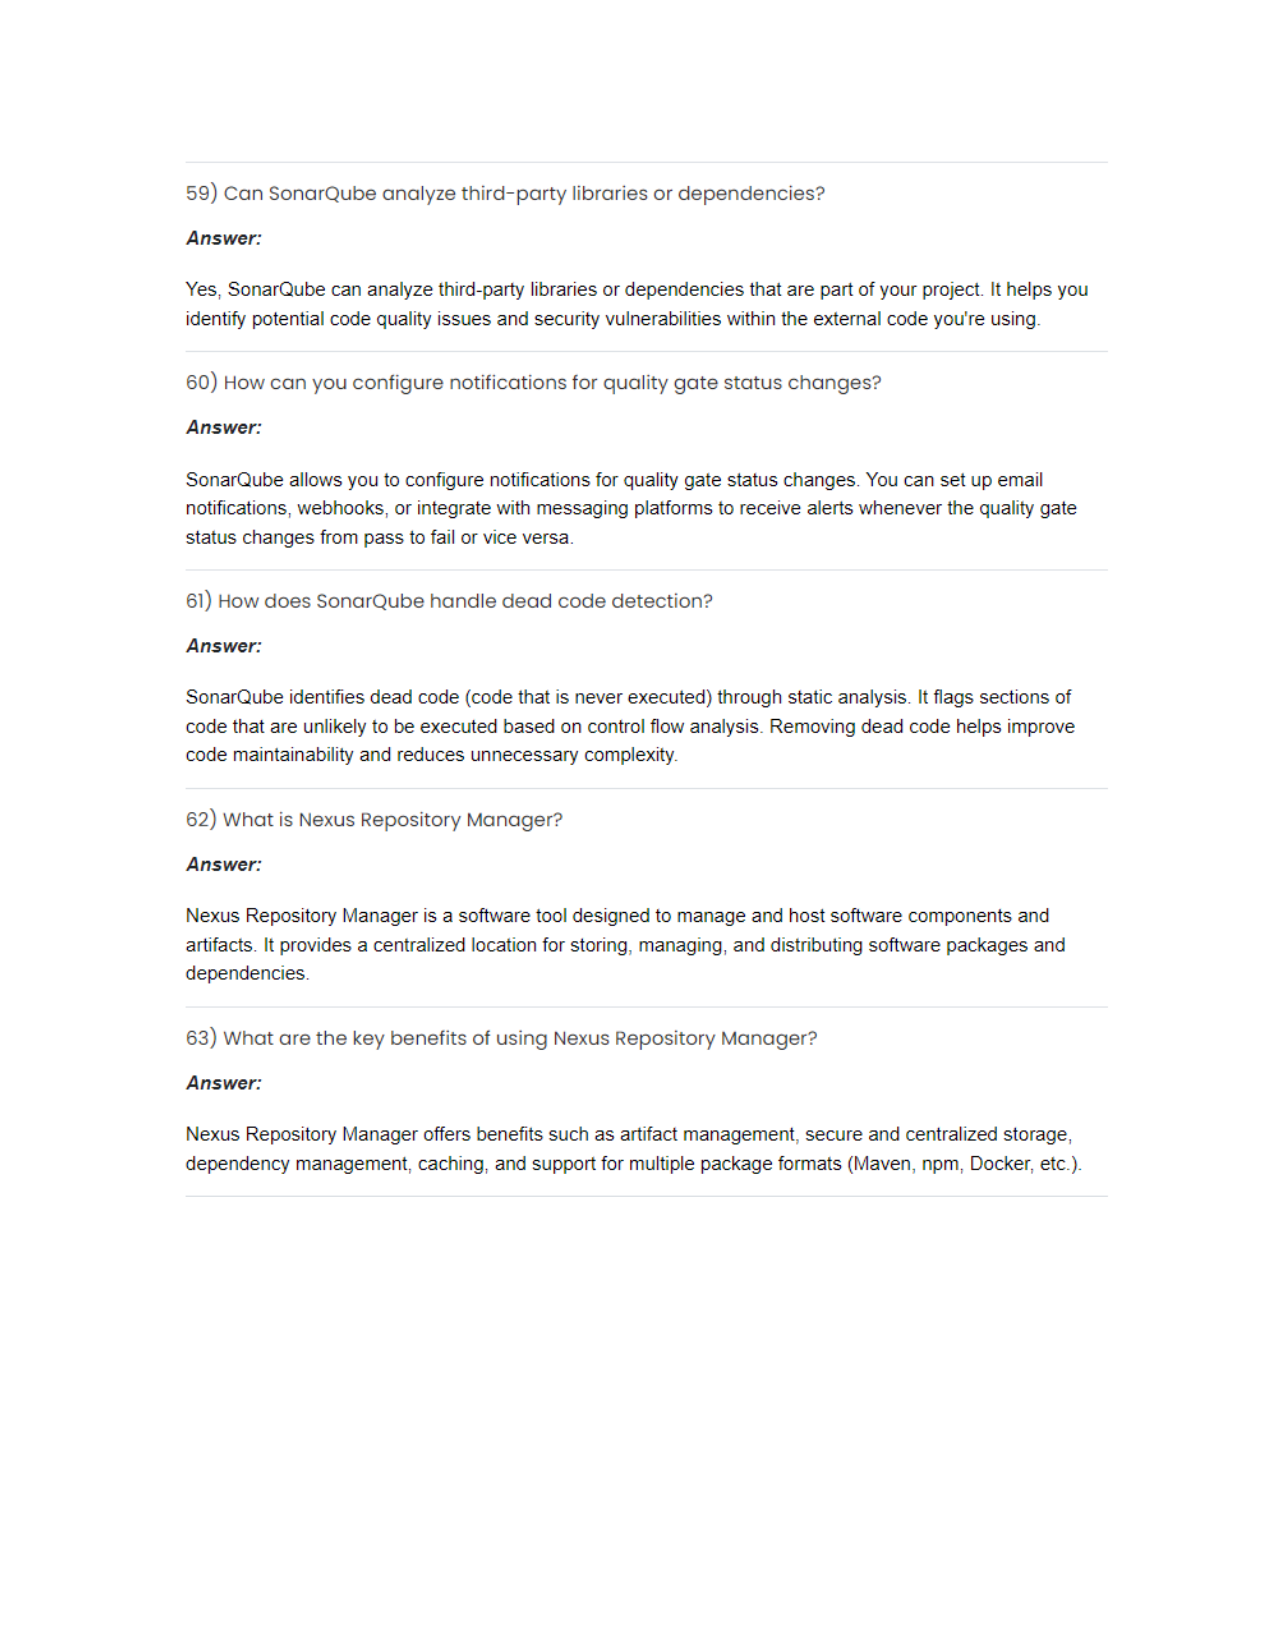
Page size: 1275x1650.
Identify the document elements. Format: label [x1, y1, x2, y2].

picture [150, 150, 1125, 1197]
